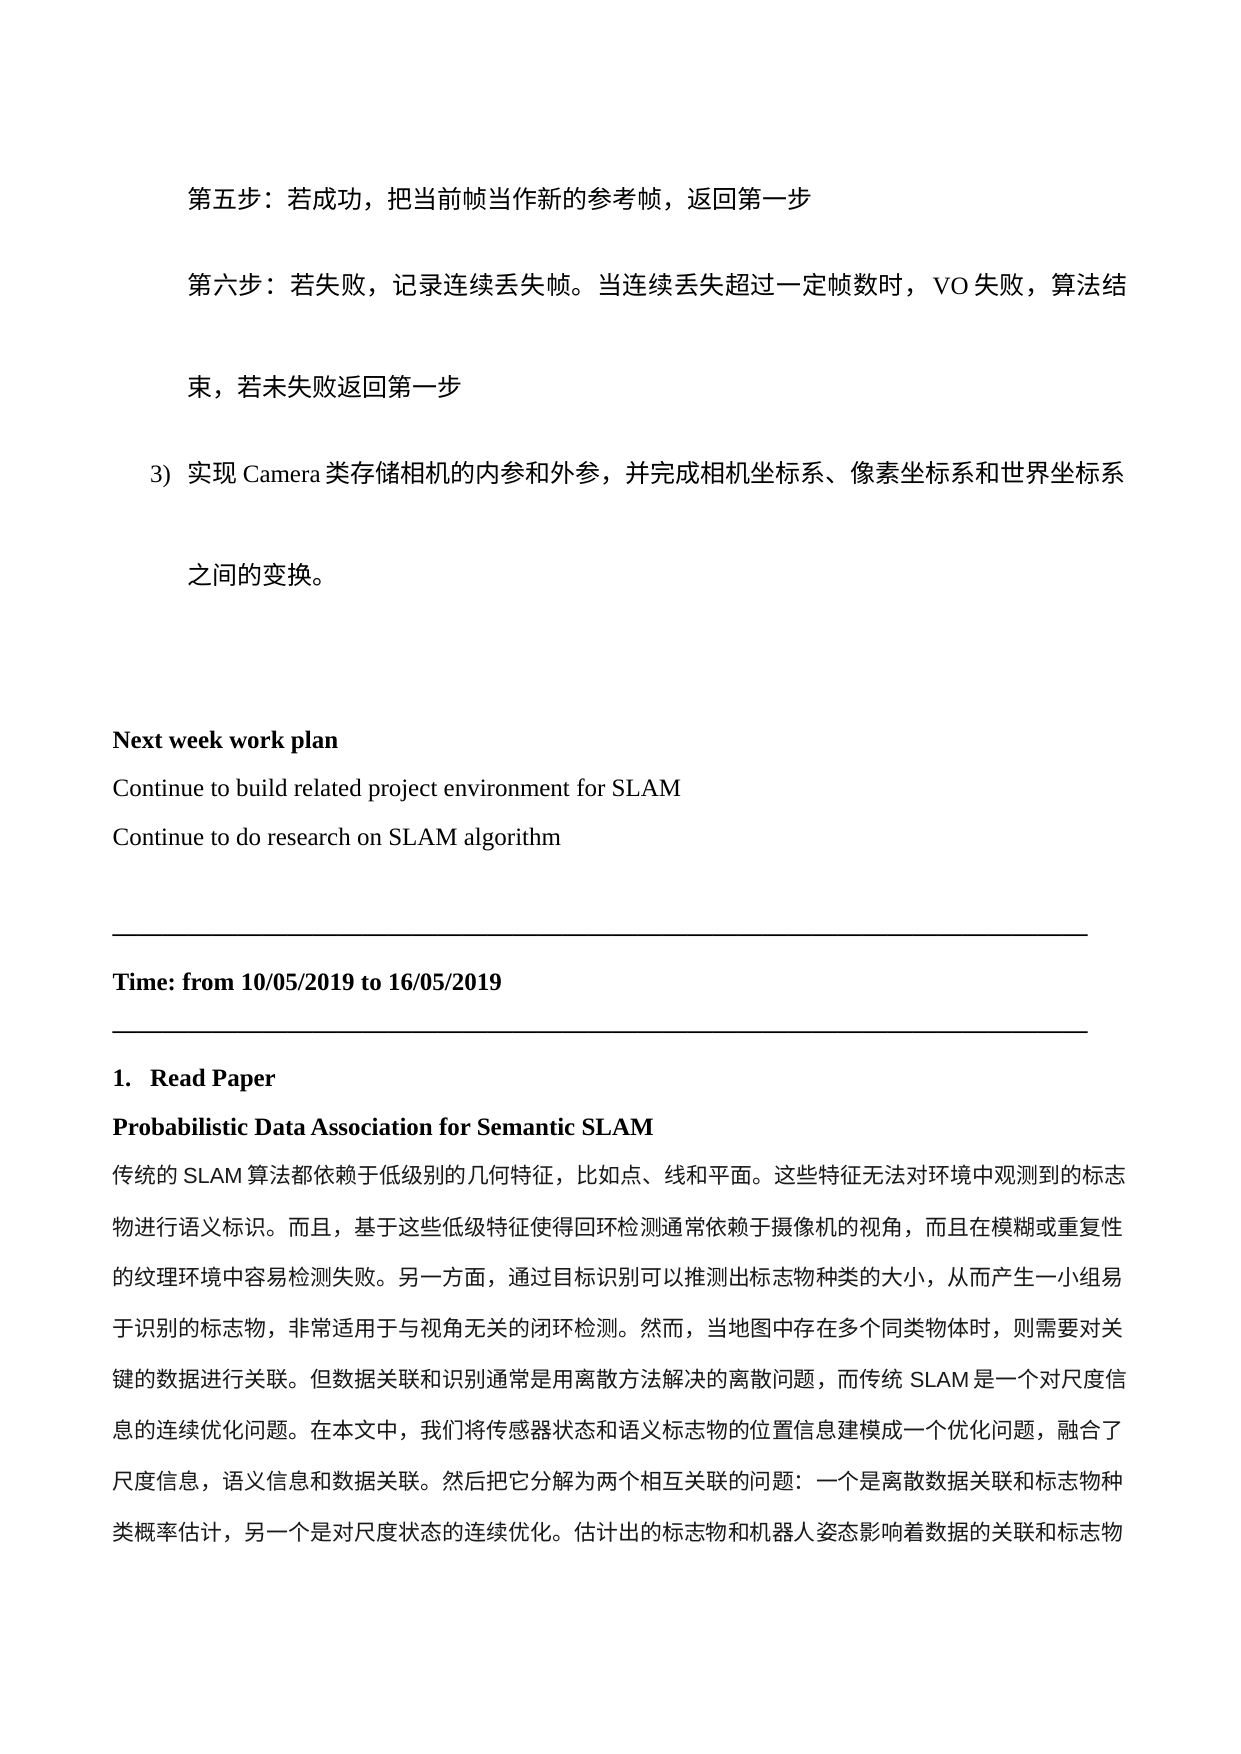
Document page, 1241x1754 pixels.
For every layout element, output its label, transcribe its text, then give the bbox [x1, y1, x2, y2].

text Continue to do research on SLAM algorithm [112, 819, 1128, 853]
list 第六步：若失败，记录连续丢失帧。当连续丢失超过一定帧数时，VO失败，算法结束，若未失败返回第一步 [187, 250, 1128, 420]
list 实现Camera类存储相机的内参和外参，并完成相机坐标系、像素坐标系和世界坐标系之间的变换。 [150, 438, 1128, 608]
text Next week work plan [112, 722, 1128, 756]
text Time: from 10/05/2019 to 16/05/2019 [112, 964, 1128, 998]
list Read Paper [112, 1061, 1128, 1095]
text Continue to build related project environment for SLAM [112, 771, 1128, 805]
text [112, 1157, 1128, 1548]
text ——————————————————————————————————————— [112, 1012, 1128, 1046]
text Probabilistic Data Association for Semantic SLAM [112, 1109, 1128, 1143]
text ——————————————————————————————————————— [112, 916, 1128, 950]
list 第五步：若成功，把当前帧当作新的参考帧，返回第一步 [187, 164, 1128, 232]
